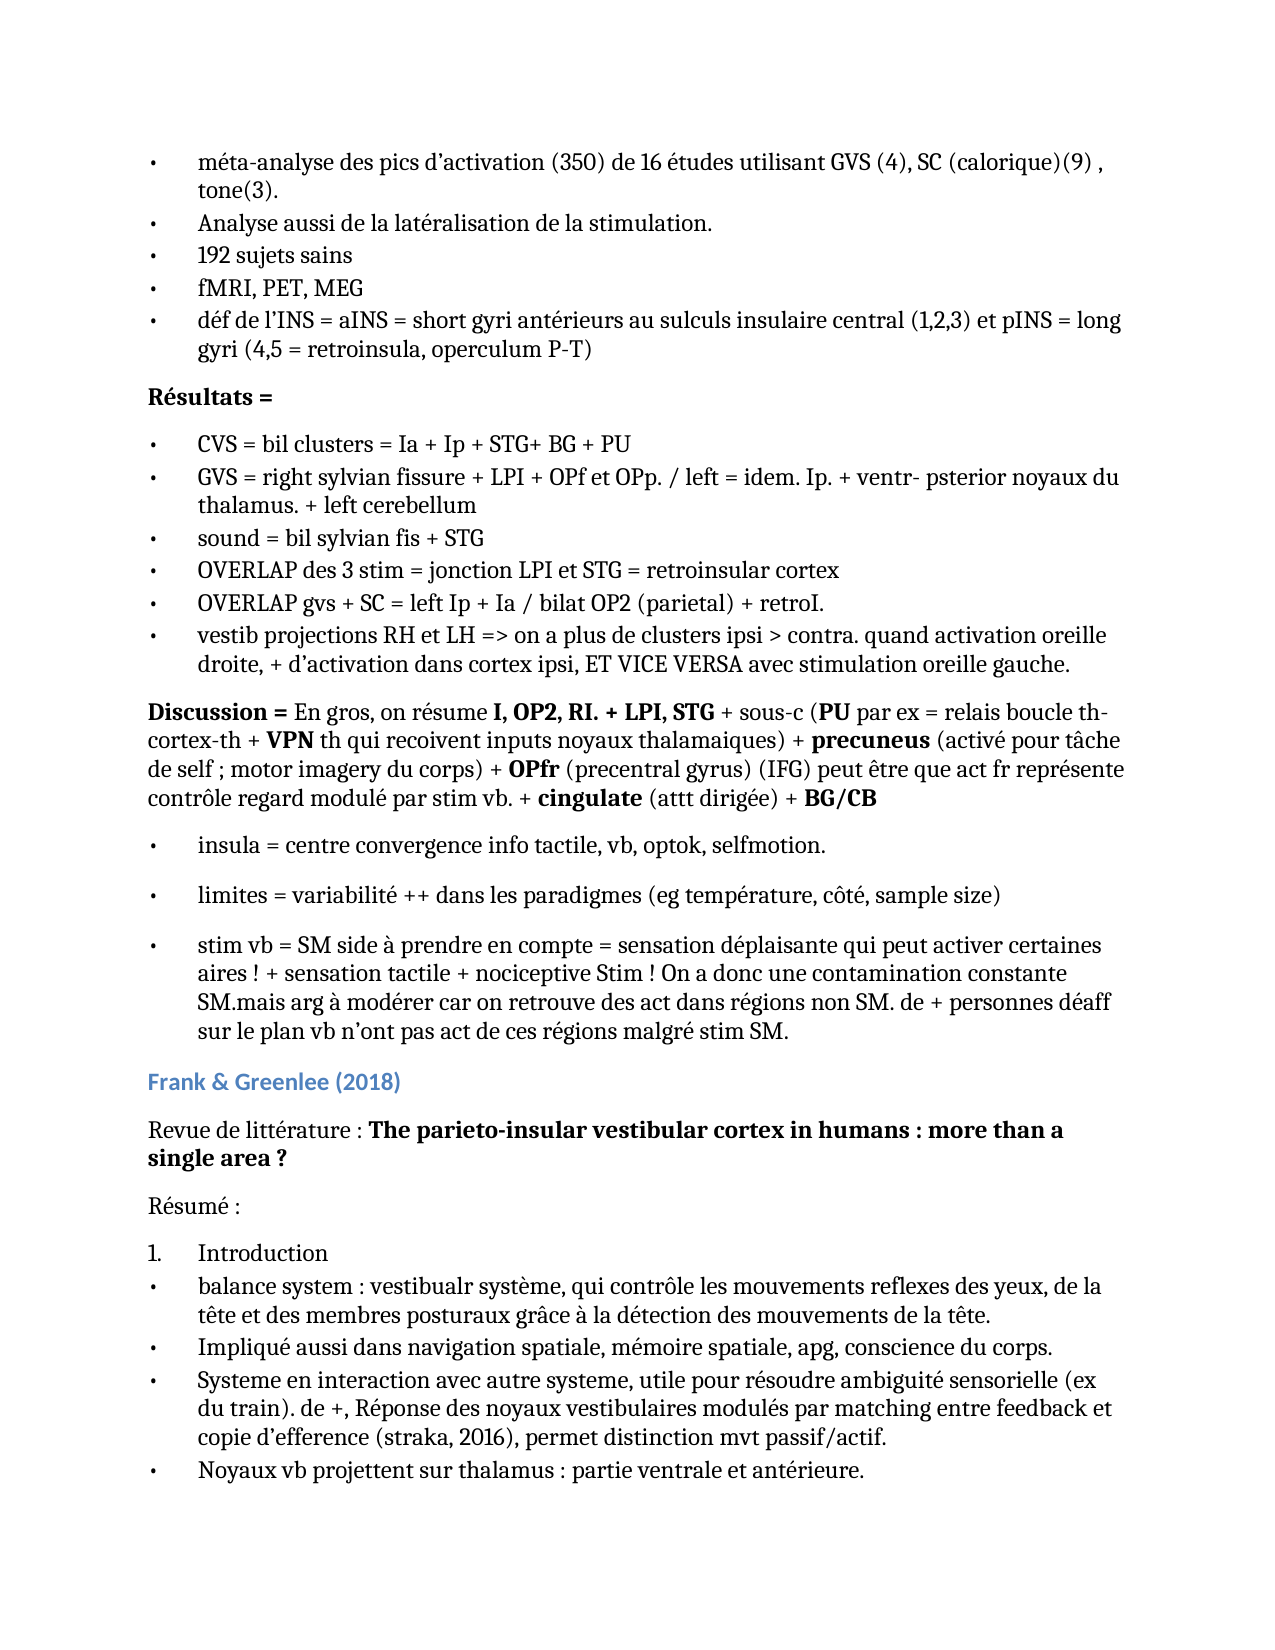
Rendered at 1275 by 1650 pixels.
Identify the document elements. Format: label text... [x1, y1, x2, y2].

list OVERLAP gvs + SC = left Ip + Ia / bilat OP2 (parietal) + retroI. [148, 589, 1127, 618]
list vestib projections RH et LH => on a plus de clusters ipsi > contra. quand activation oreille droite, + d’activation dans cortex ipsi, ET VICE VERSA avec stimulation oreille gauche. [148, 621, 1127, 679]
list CVS = bil clusters = Ia + Ip + STG+ BG + PU [148, 430, 1127, 459]
text Revue de littérature : The parieto-insular vestibular cortex in humans : more than a single area ? [148, 1116, 1127, 1173]
list déf de l’INS = aINS = short gyri antérieurs au sulculs insulaire central (1,2,3) et pINS = long gyri (4,5 = retroinsula, operculum P-T) [148, 306, 1127, 364]
list méta-analyse des pics d’activation (350) de 16 études utilisant GVS (4), SC (calorique)(9) , tone(3). [148, 148, 1127, 205]
subtitle Frank & Greenlee (2018) [148, 1066, 1127, 1097]
list GVS = right sylvian fissure + LPI + OPf et OPp. / left = idem. Ip. + ventr- psterior noyaux du thalamus. + left cerebellum [148, 463, 1127, 520]
text Discussion = En gros, on résume I, OP2, RI. + LPI, STG + sous-c (PU par ex = relais boucle th-cortex-th + VPN th qui recoivent inputs noyaux thalamaiques) + precuneus (activé pour tâche de self ; motor imagery du corps) + OPfr (precentral gyrus) (IFG) peut être que act fr représente contrôle regard modulé par stim vb. + cingulate (attt dirigée) + BG/CB [148, 698, 1127, 813]
list Analyse aussi de la latéralisation de la stimulation. [148, 209, 1127, 238]
list stim vb = SM side à prendre en compte = sensation déplaisante qui peut activer certaines aires ! + sensation tactile + nociceptive Stim ! On a donc une contamination constante SM.mais arg à modérer car on retrouve des act dans régions non SM. de + personnes déaff sur le plan vb n’ont pas act de ces régions malgré stim SM. [148, 931, 1127, 1046]
list Impliqué aussi dans navigation spatiale, mémoire spatiale, apg, conscience du corps. [148, 1333, 1127, 1362]
list 192 sujets sains [148, 241, 1127, 270]
list Noyaux vb projettent sur thalamus : partie ventrale et antérieure. [148, 1456, 1127, 1484]
list limites = variabilité ++ dans les paradigmes (eg température, côté, sample size) [148, 881, 1127, 910]
list insula = centre convergence info tactile, vb, optok, selfmotion. [148, 831, 1127, 860]
list Systeme en interaction avec autre systeme, utile pour résoudre ambiguité sensorielle (ex du train). de +, Réponse des noyaux vestibulaires modulés par matching entre feedback et copie d’efference (straka, 2016), permet distinction mvt passif/actif. [148, 1366, 1127, 1452]
list Introduction [148, 1239, 1127, 1268]
list balance system : vestibualr système, qui contrôle les mouvements reflexes des yeux, de la tête et des membres posturaux grâce à la détection des mouvements de la tête. [148, 1272, 1127, 1329]
list sound = bil sylvian fis + STG [148, 524, 1127, 553]
text Résumé : [148, 1192, 1127, 1221]
list fMRI, PET, MEG [148, 274, 1127, 303]
text Résultats = [148, 383, 1127, 411]
list OVERLAP des 3 stim = jonction LPI et STG = retroinsular cortex [148, 556, 1127, 585]
